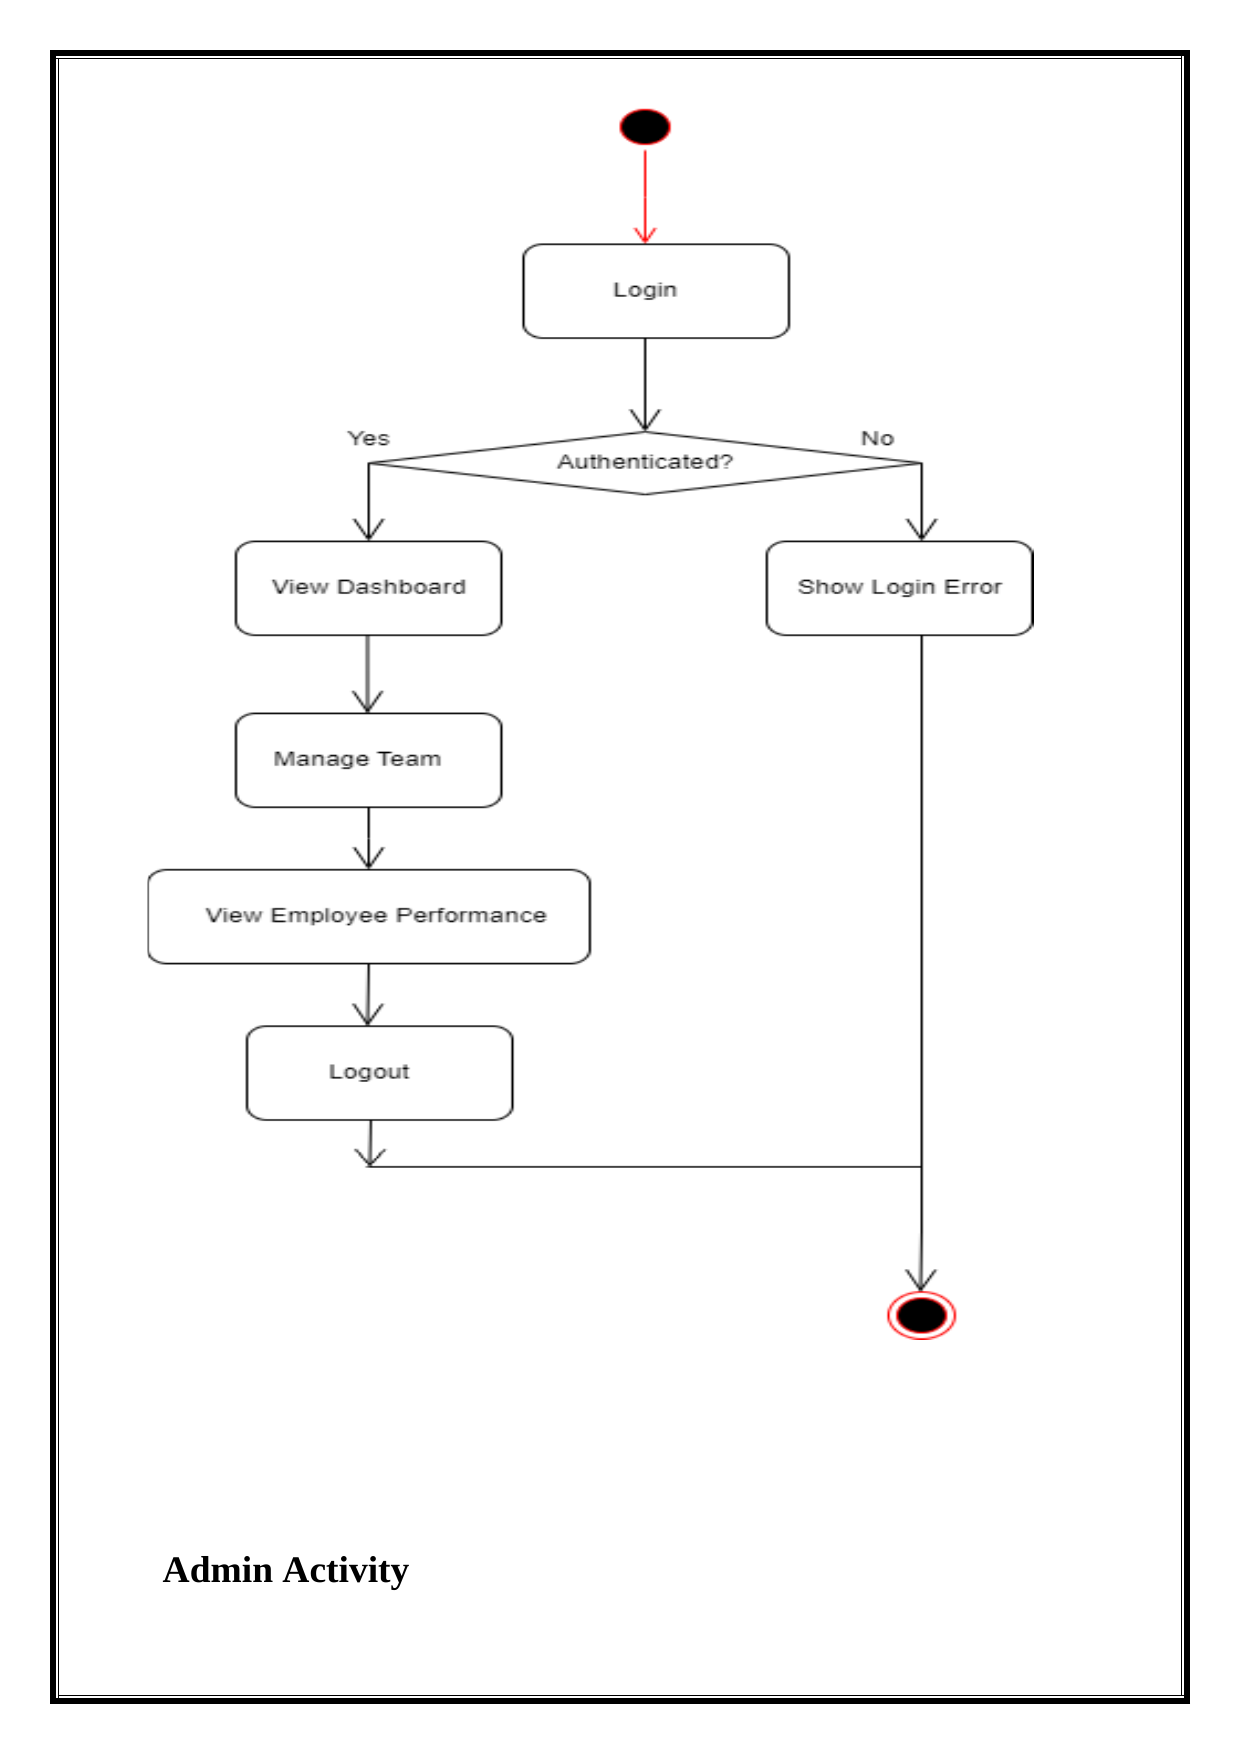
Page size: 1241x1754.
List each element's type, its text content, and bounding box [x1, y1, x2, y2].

text Admin Activity [162, 1548, 1122, 1591]
picture [147, 103, 1034, 1340]
